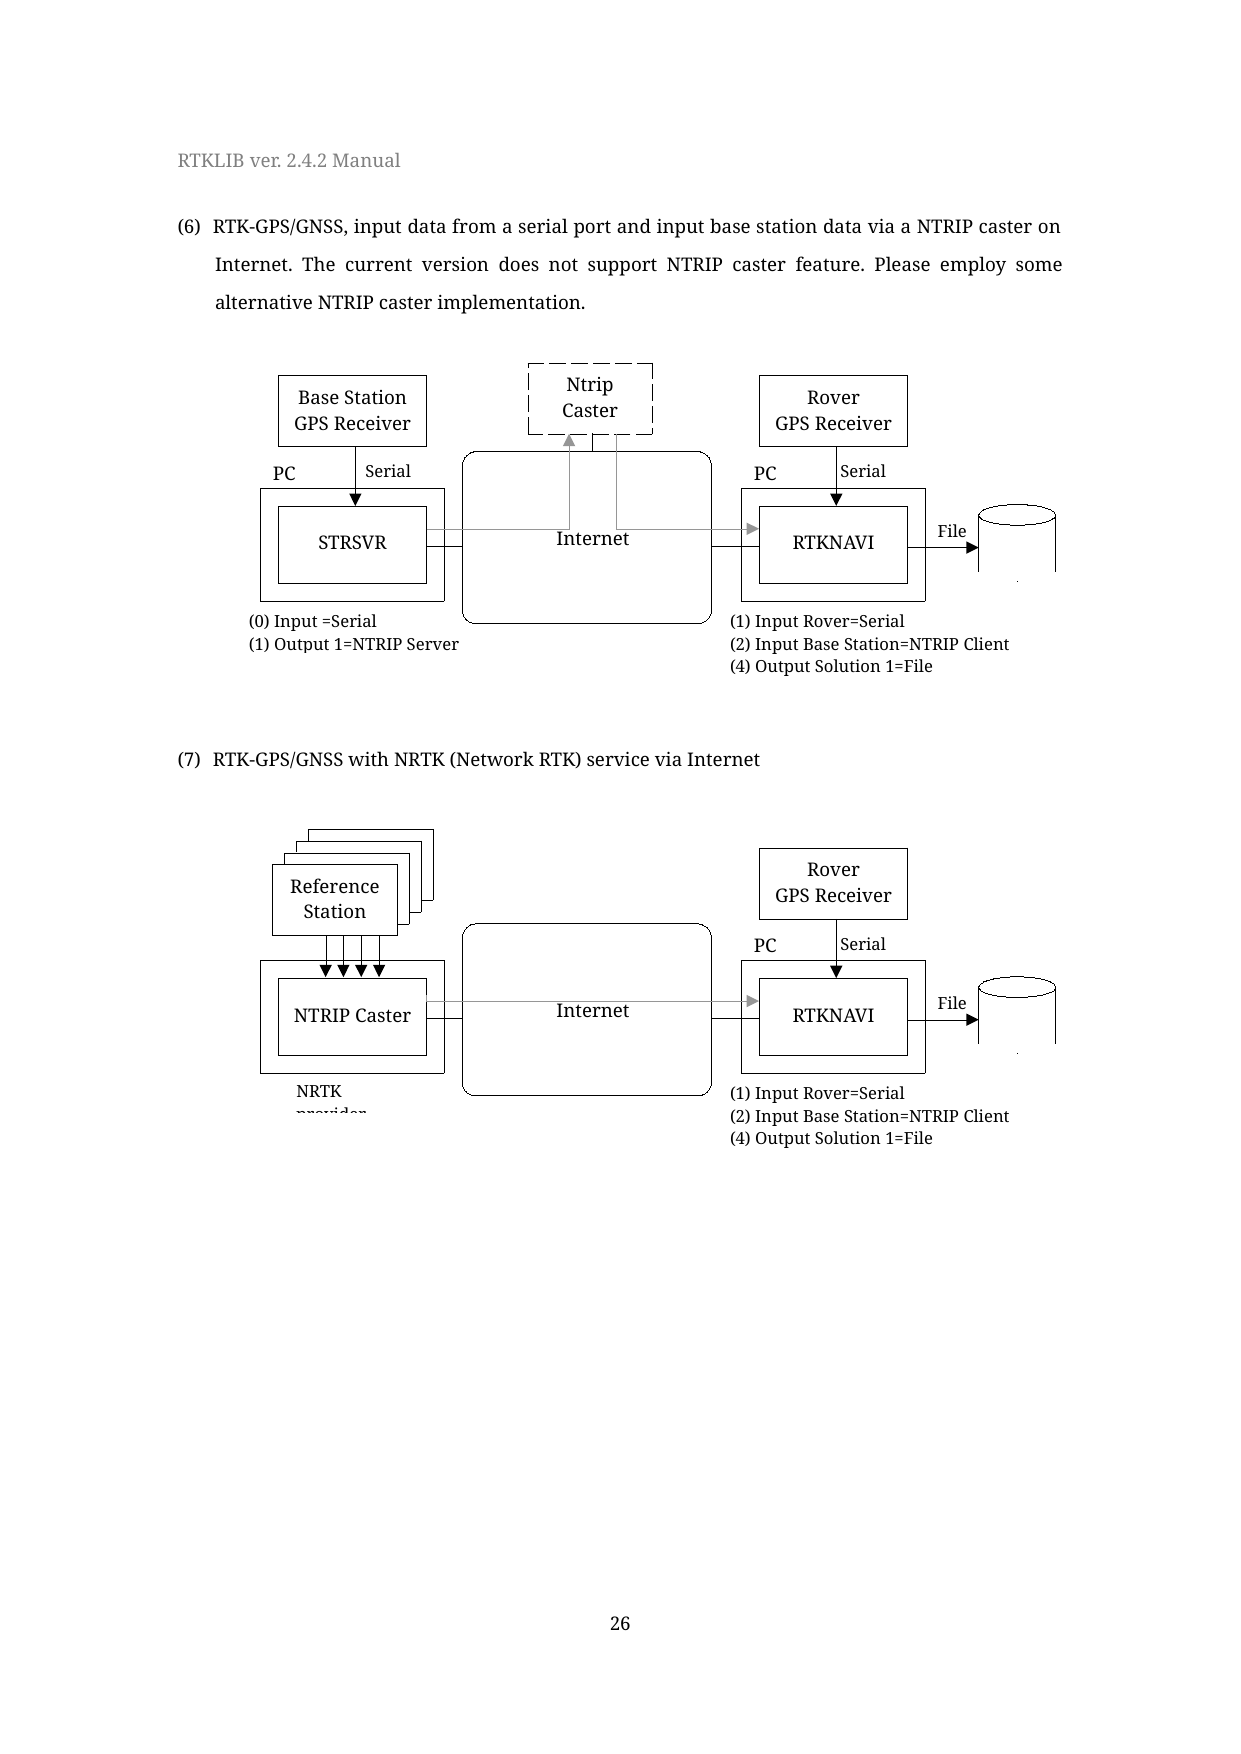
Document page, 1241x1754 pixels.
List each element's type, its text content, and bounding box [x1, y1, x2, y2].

list RTK-GPS/GNSS with NRTK (Network RTK) service via Internet [177, 740, 1063, 778]
list RTK-GPS/GNSS, input data from a serial port and input base station data via a NTRIP caster on Internet. The current version does not support NTRIP caster feature. Please employ some alternative NTRIP caster implementation. [177, 207, 1063, 321]
